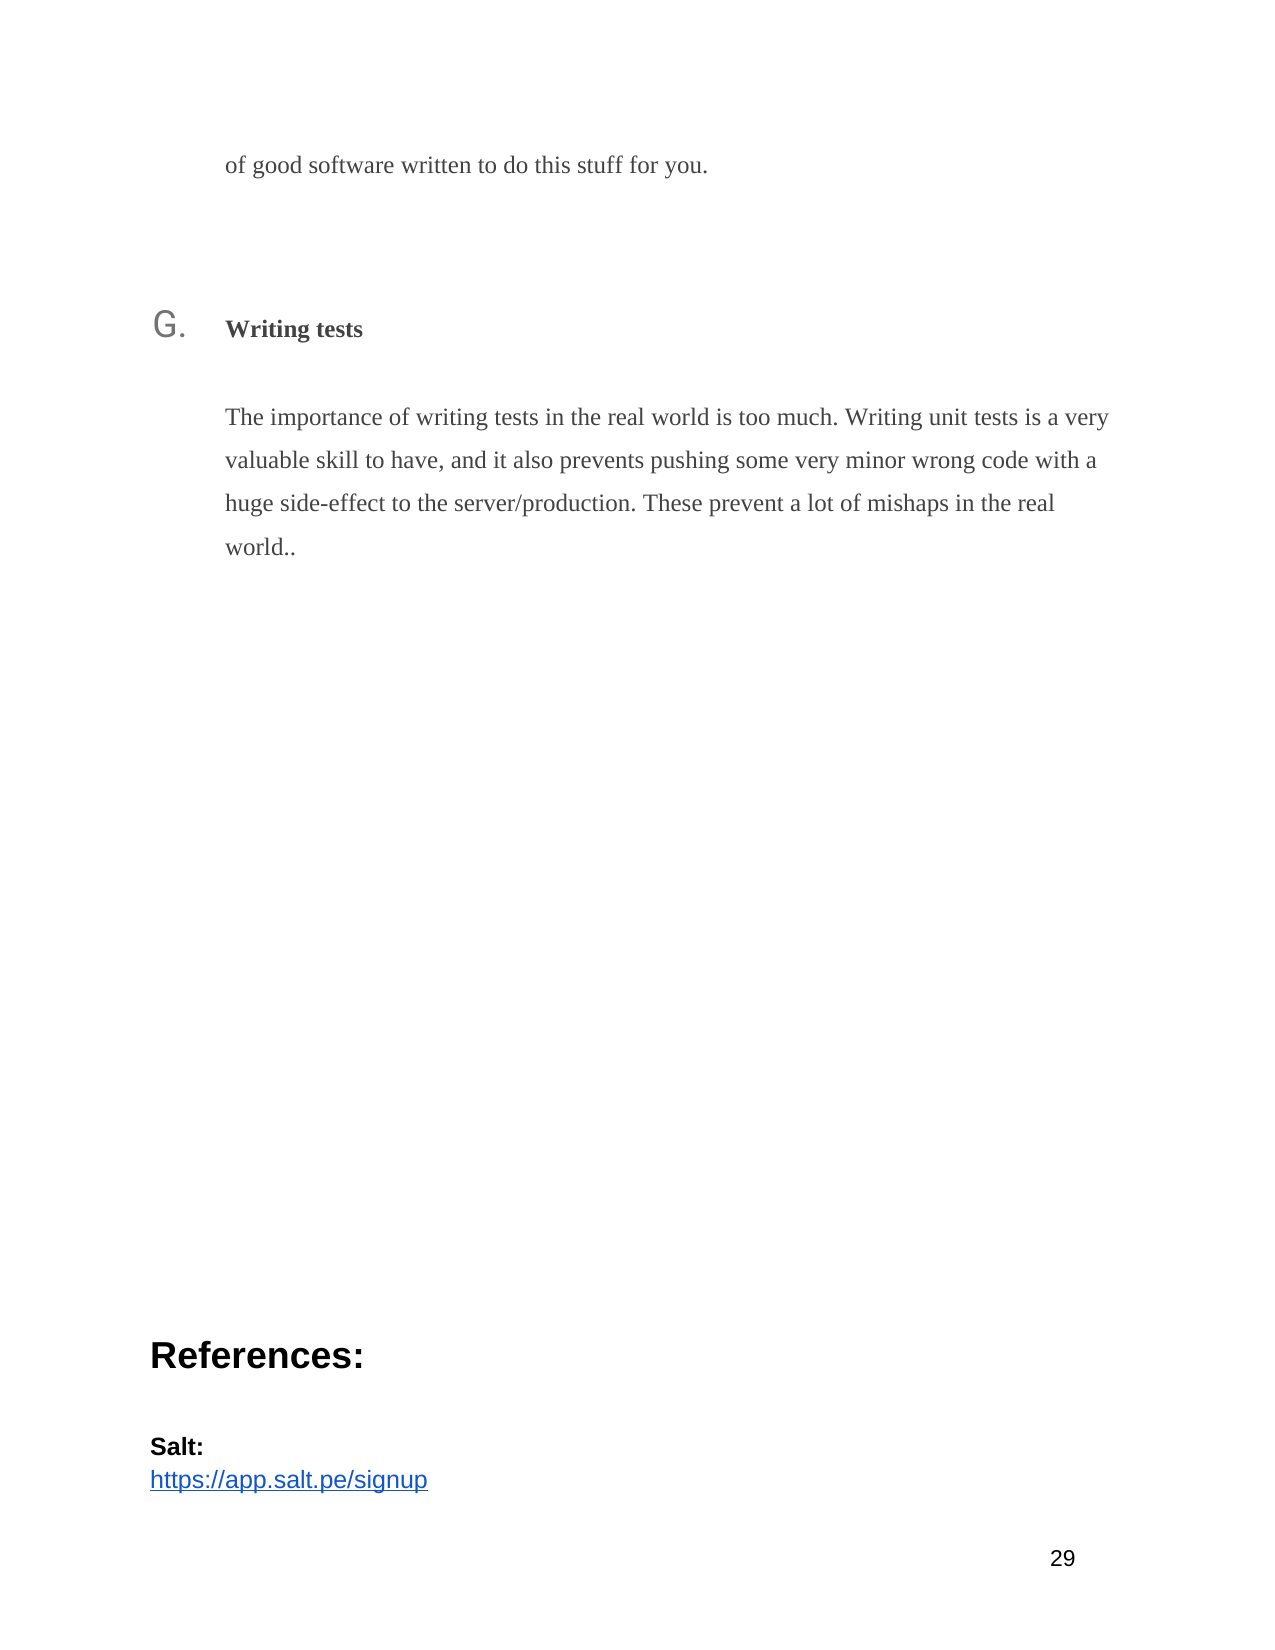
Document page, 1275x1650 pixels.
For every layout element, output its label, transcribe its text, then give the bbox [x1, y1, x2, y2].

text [225, 150, 1125, 179]
text https://app.salt.pe/signup [150, 1465, 1125, 1494]
list Writing tests [187, 303, 1125, 347]
text References: [150, 1333, 1125, 1376]
text Salt: [150, 1432, 1125, 1461]
text The importance of writing tests in the real world is too much. Writing unit tests is a very valuable skill to have, and it also prevents pushing some very minor wrong code with a huge side-effect to the server/production. These prevent a lot of mishaps in the real world.. [225, 402, 1125, 560]
